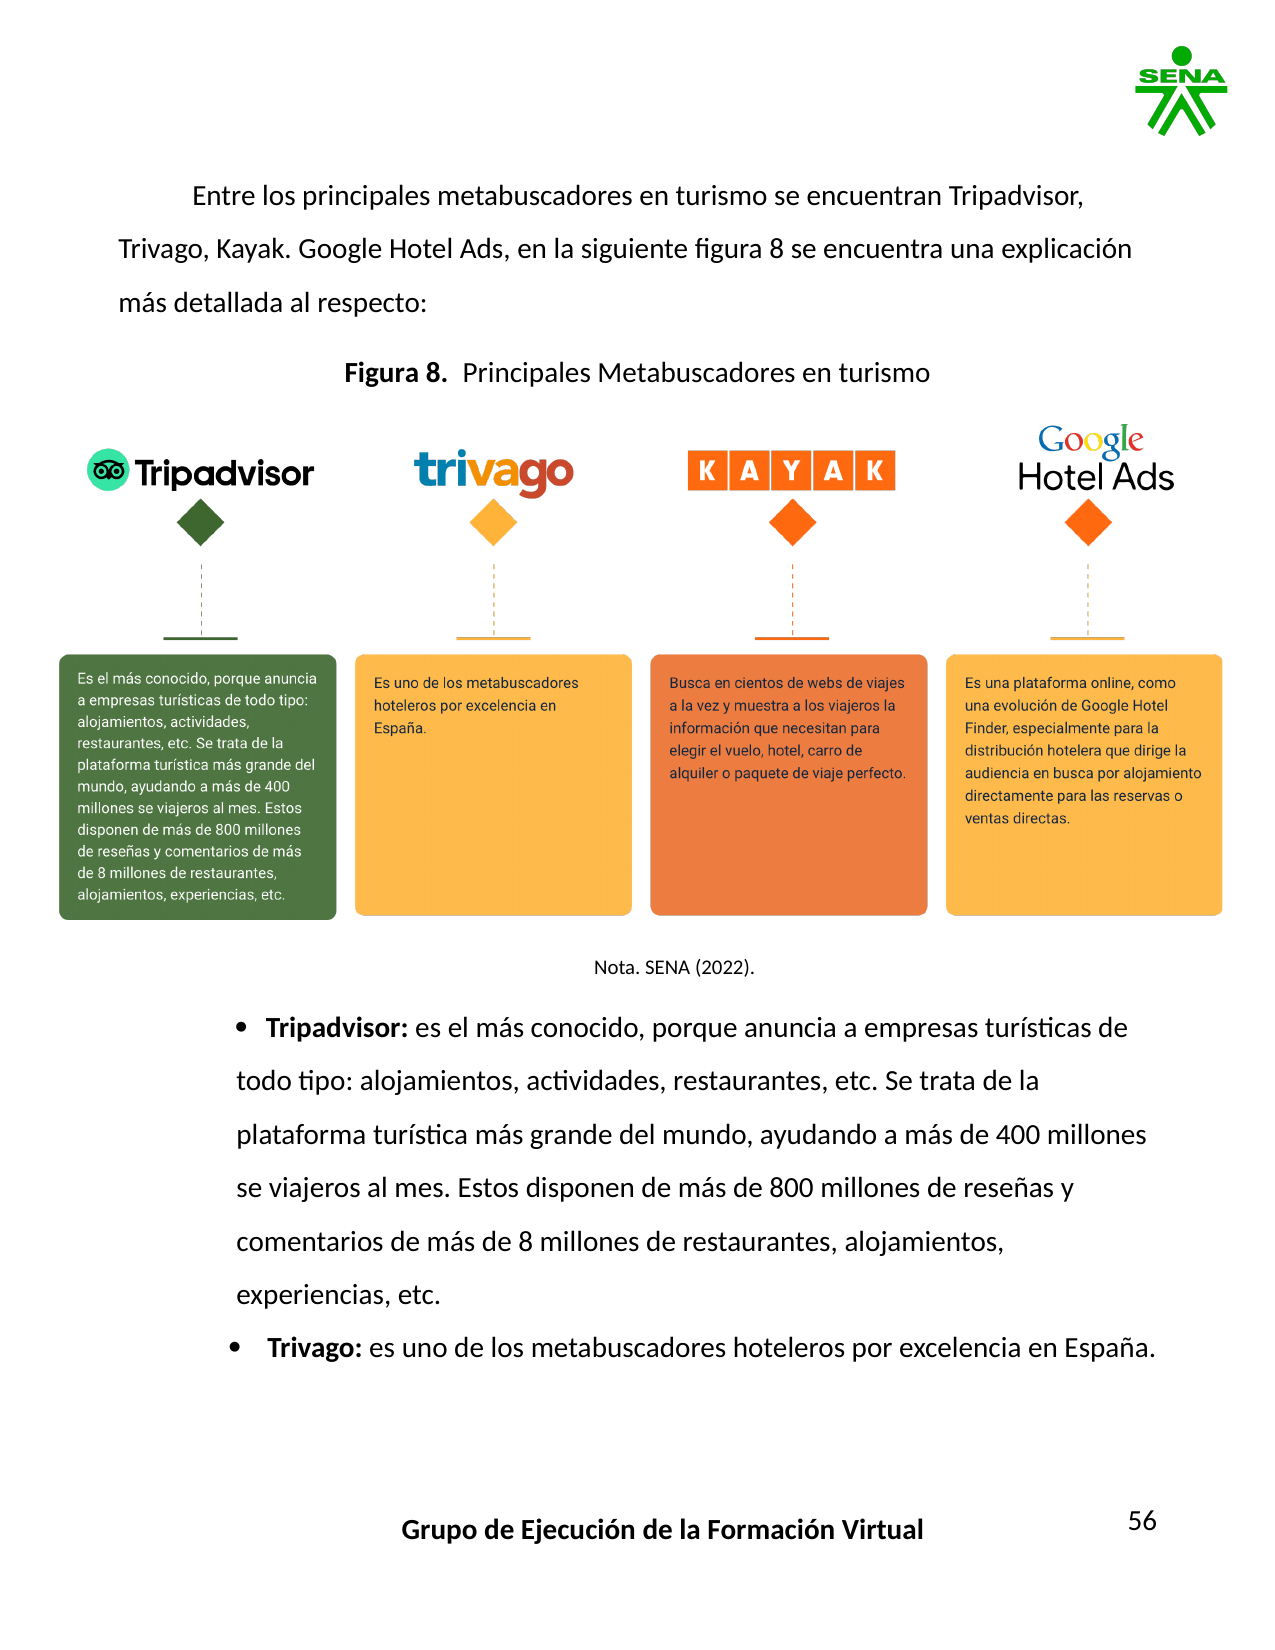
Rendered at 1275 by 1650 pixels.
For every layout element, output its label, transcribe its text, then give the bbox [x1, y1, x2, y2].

list Trivago: es uno de los metabuscadores hoteleros por excelencia en España.​ [229, 1329, 1157, 1365]
list Tripadvisor: es el más conocido, porque anuncia a empresas turísticas de todo tipo: alojamientos, actividades, restaurantes, etc. Se trata de la plataforma turística más grande del mundo, ayudando a más de 400 millones se viajeros al mes. Estos disponen de más de 800 millones de reseñas y comentarios de más de 8 millones de restaurantes, alojamientos, experiencias, etc.​ [236, 1009, 1157, 1312]
text Principales Metabuscadores en turismo [118, 354, 1157, 390]
picture [59, 424, 1223, 920]
text Entre los principales metabuscadores en turismo se encuentran Tripadvisor, Trivago, Kayak. Google Hotel Ads, en la siguiente figura 8 se encuentra una explicación más detallada al respecto: [118, 177, 1157, 320]
text Nota. SENA (2022). [118, 954, 1157, 979]
picture [1135, 46, 1228, 136]
